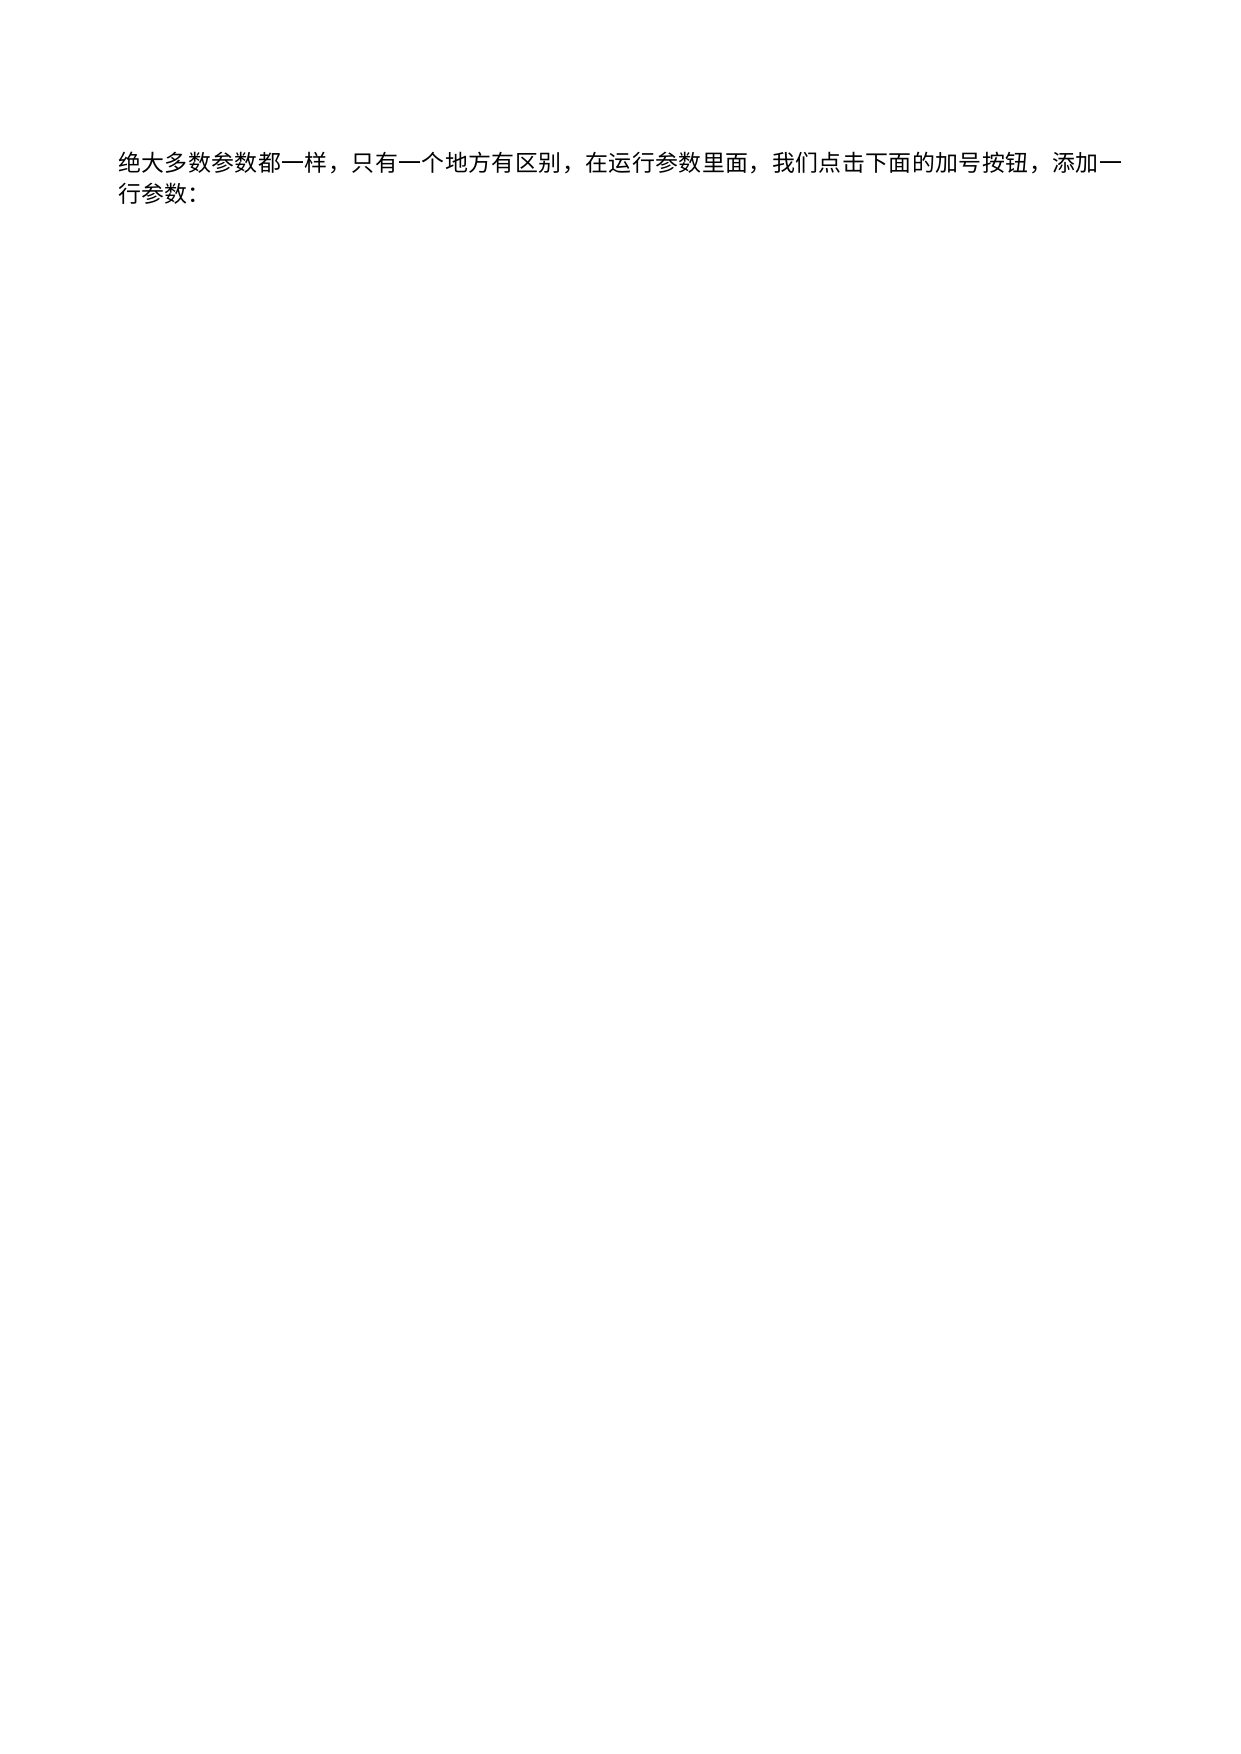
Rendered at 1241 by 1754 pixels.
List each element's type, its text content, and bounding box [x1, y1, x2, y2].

list 绝大多数参数都一样，只有一个地方有区别，在运行参数里面，我们点击下面的加号按钮，添加一行参数： [118, 147, 1122, 209]
